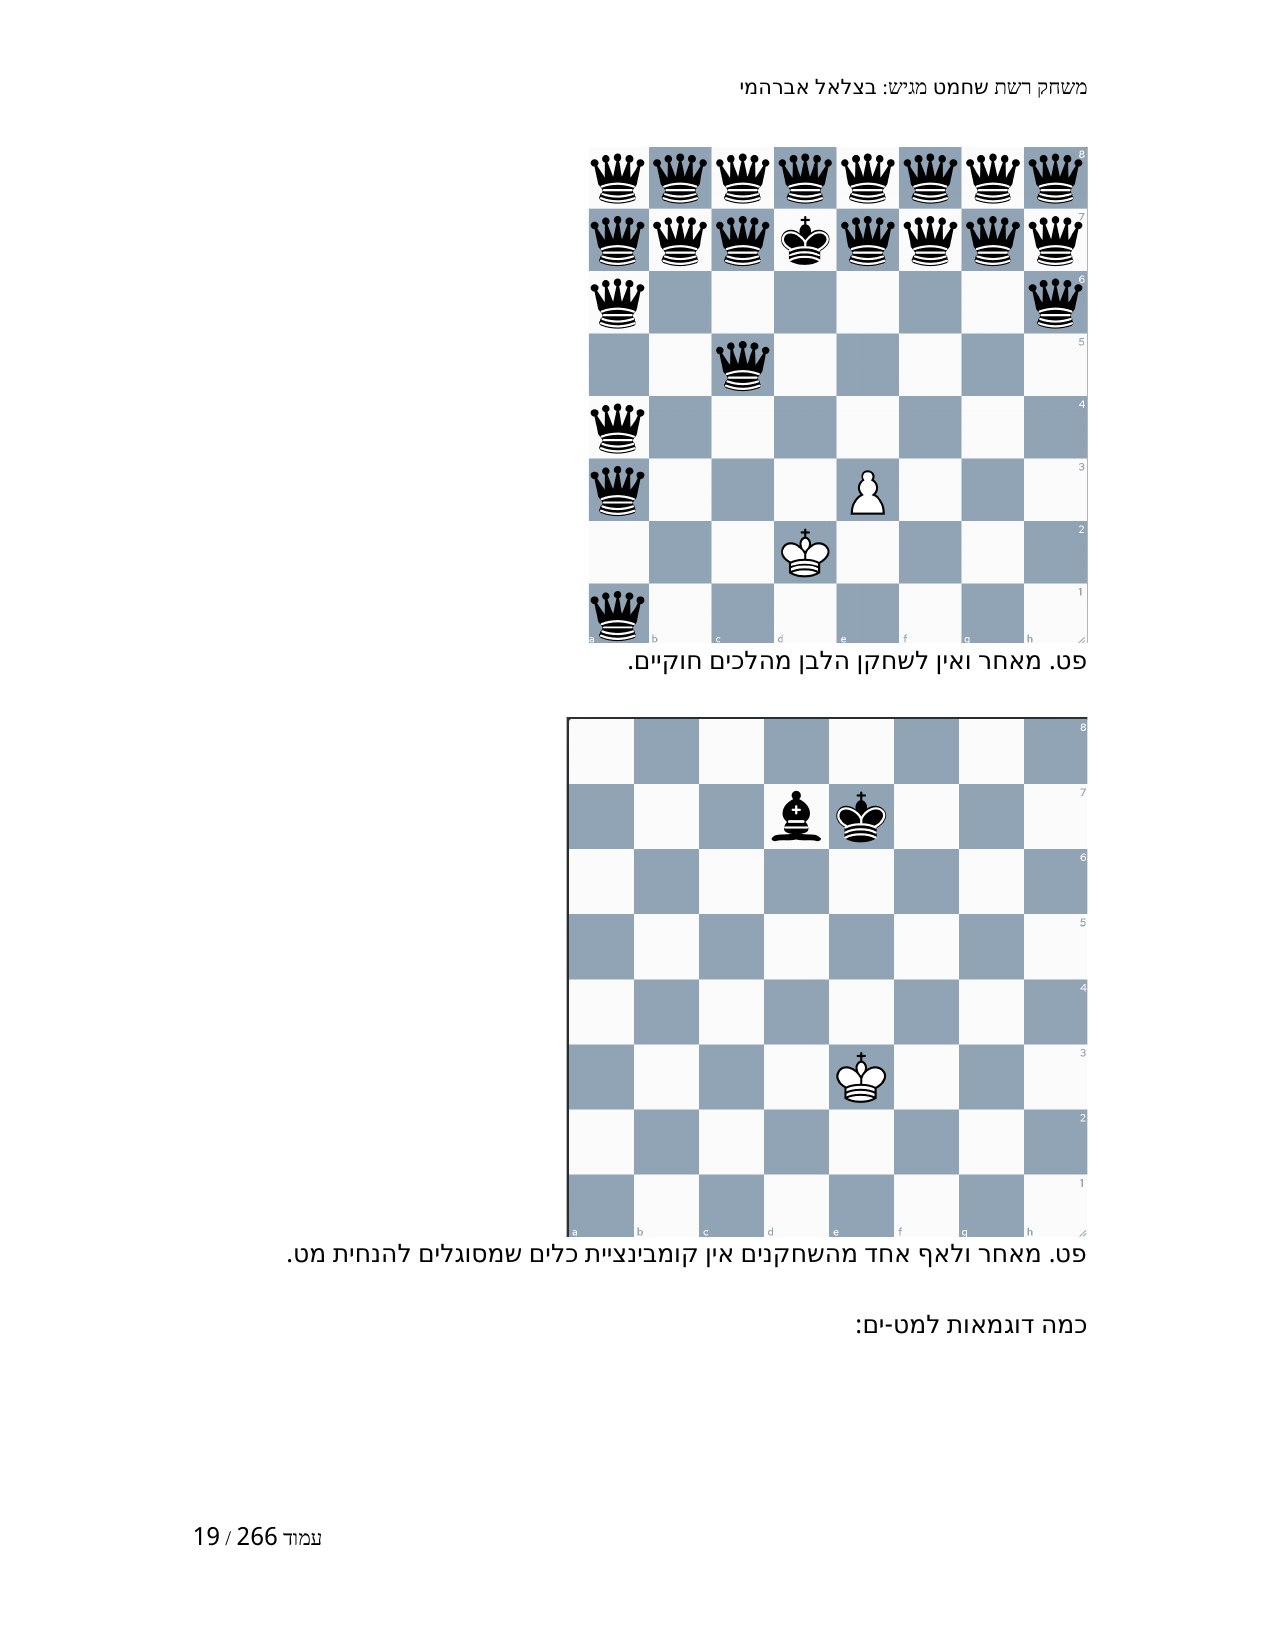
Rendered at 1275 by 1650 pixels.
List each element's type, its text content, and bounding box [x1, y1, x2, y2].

text פט. מאחר ואין לשחקן הלבן מהלכים חוקיים. [187, 647, 1087, 679]
picture [566, 717, 1088, 1237]
text פט. מאחר ולאף אחד מהשחקנים אין קומבינציית כלים שמסוגלים להנחית מט. [187, 1241, 1087, 1273]
text כמה דוגמאות למט-ים: [187, 1311, 1087, 1343]
picture [588, 147, 1088, 643]
